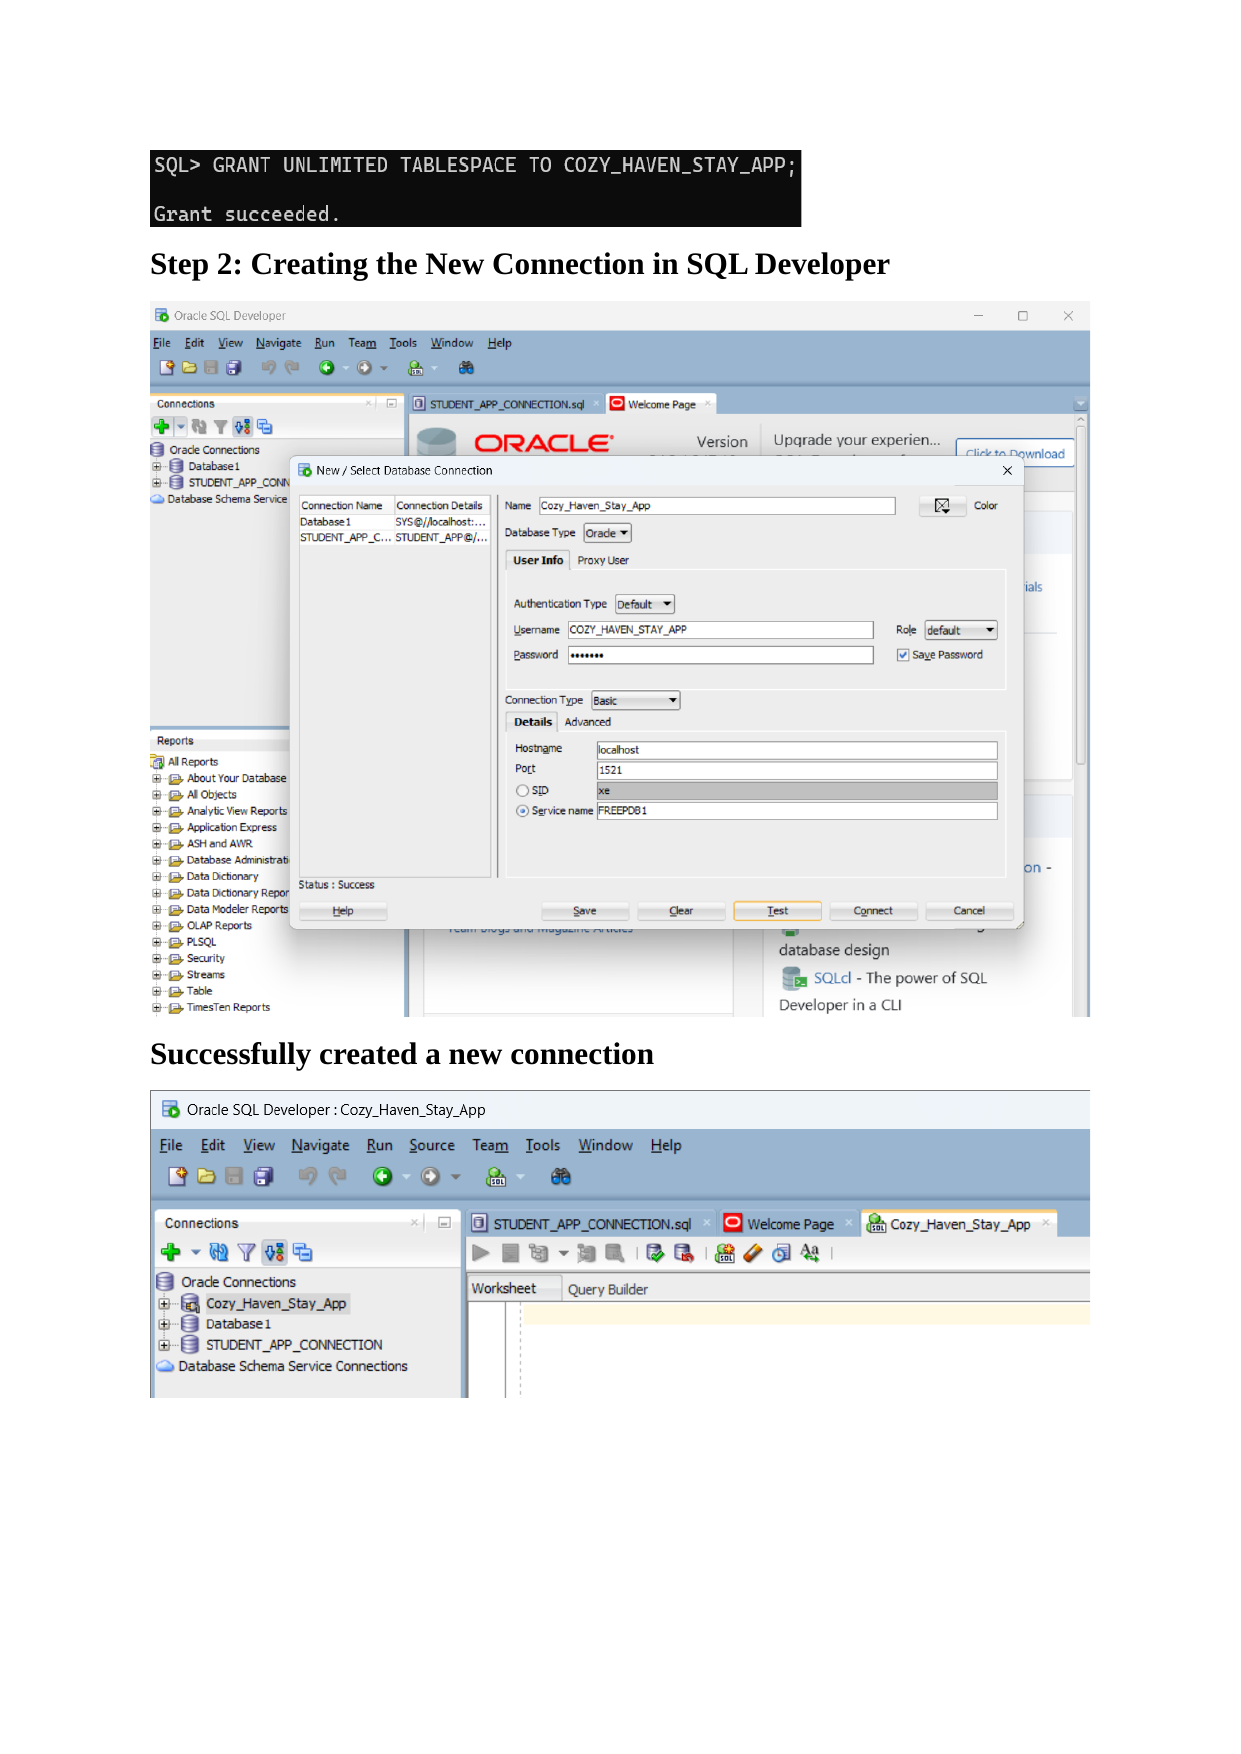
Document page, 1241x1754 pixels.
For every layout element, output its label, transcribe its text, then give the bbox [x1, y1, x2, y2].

picture [150, 1090, 1091, 1398]
picture [150, 150, 802, 227]
picture [150, 301, 1091, 1017]
text Successfully created a new connection [150, 1035, 1090, 1071]
text Step 2: Creating the New Connection in SQL Developer [150, 246, 1090, 282]
